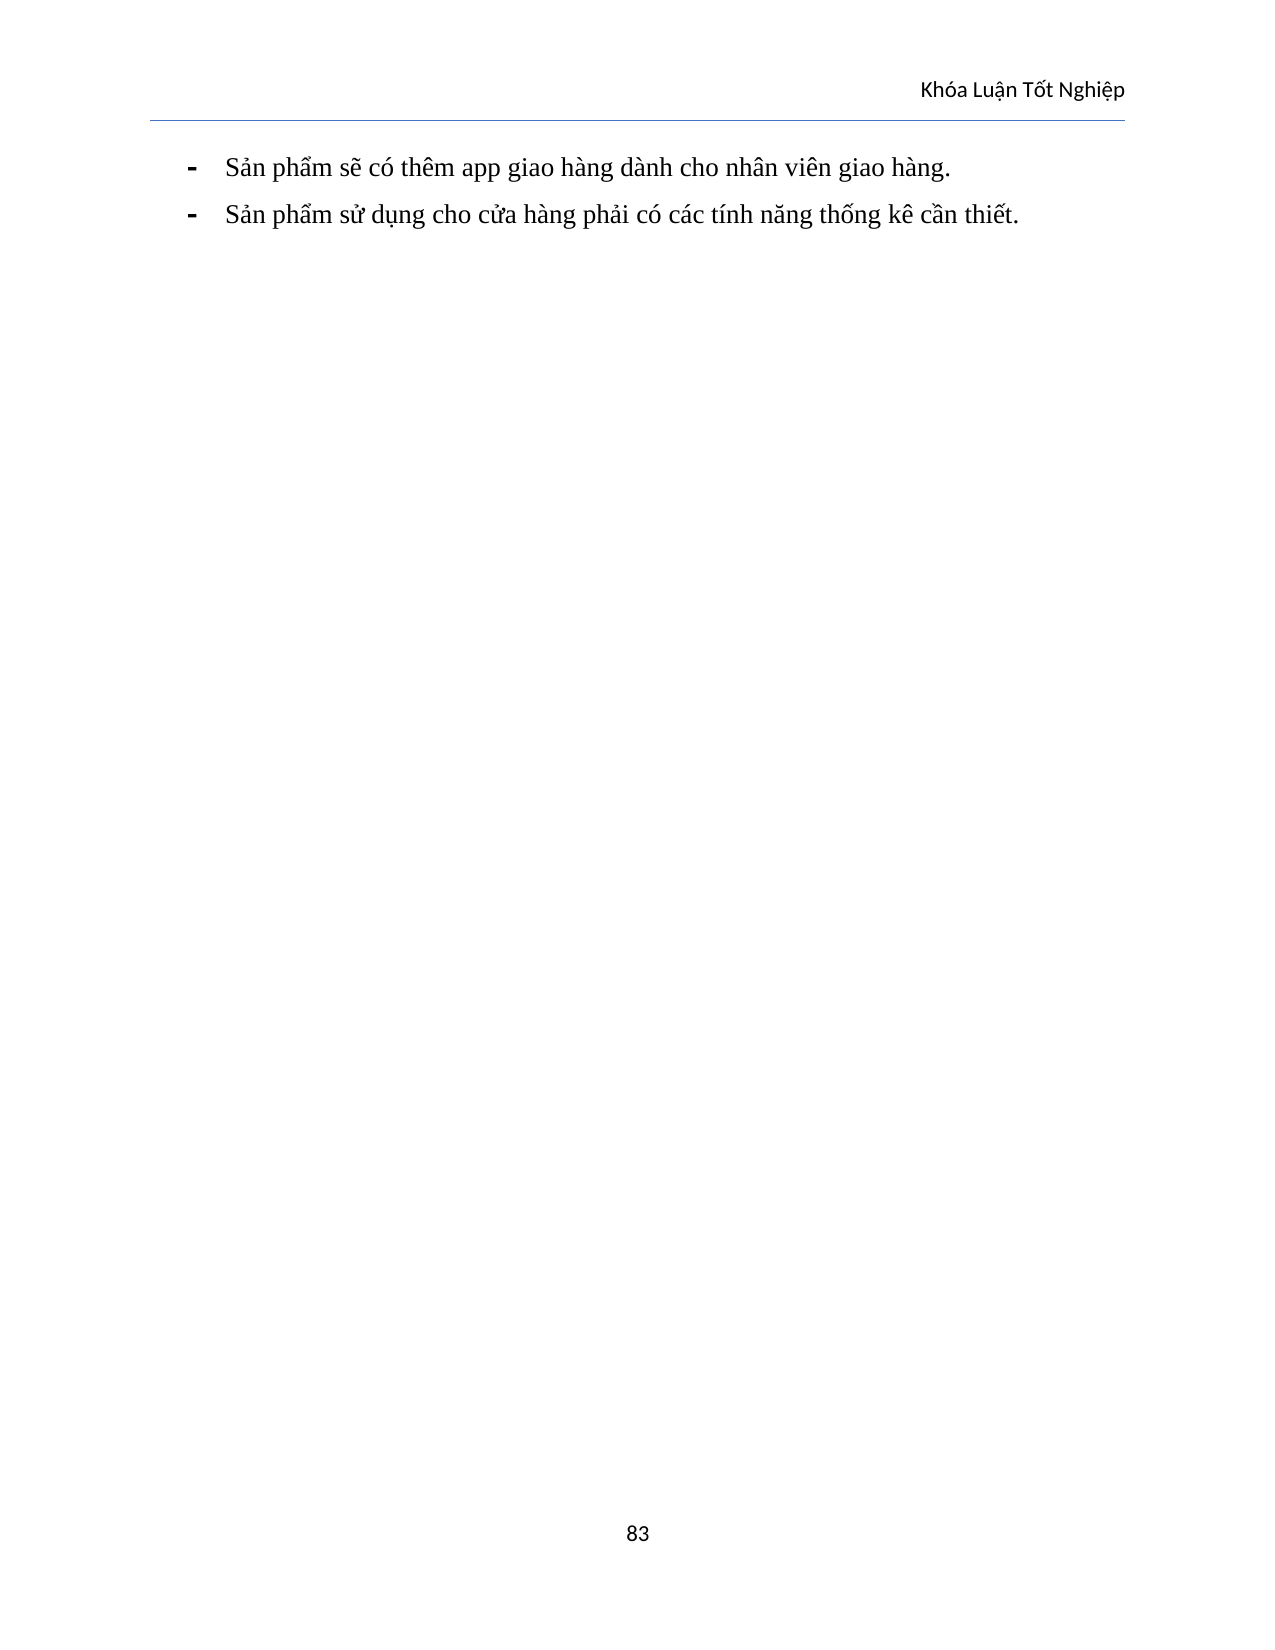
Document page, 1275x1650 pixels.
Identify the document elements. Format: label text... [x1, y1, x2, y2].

list Sản phẩm sử dụng cho cửa hàng phải có các tính năng thống kê cần thiết. [187, 198, 1125, 229]
list Sản phẩm sẽ có thêm app giao hàng dành cho nhân viên giao hàng. [187, 151, 1125, 182]
